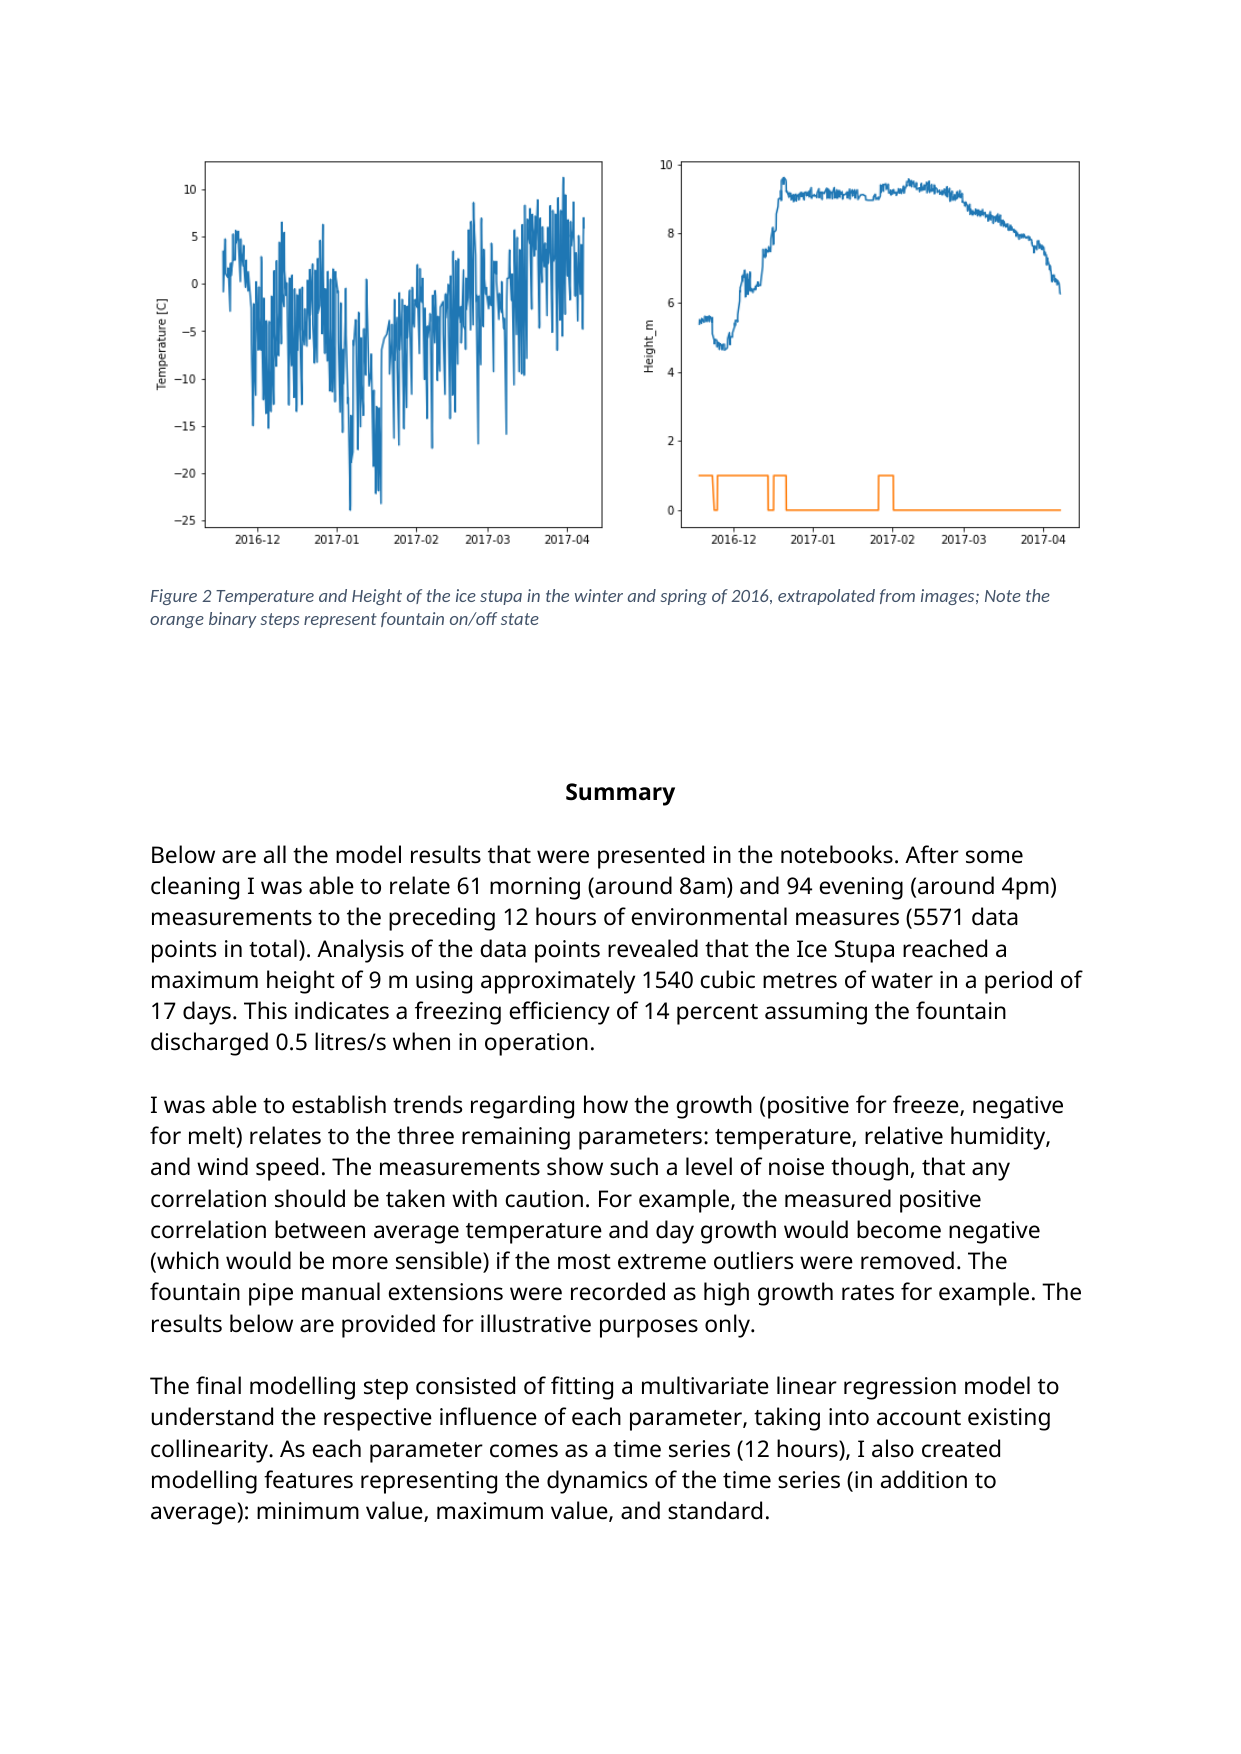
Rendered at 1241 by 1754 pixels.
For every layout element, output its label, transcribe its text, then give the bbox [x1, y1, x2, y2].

text Summary [150, 776, 1090, 807]
text Below are all the model results that were presented in the notebooks. After some cleaning I was able to relate 61 morning (around 8am) and 94 evening (around 4pm) measurements to the preceding 12 hours of environmental measures (5571 data points in total). Analysis of the data points revealed that the Ice Stupa reached a maximum height of 9 m using approximately 1540 cubic metres of water in a period of 17 days. This indicates a freezing efficiency of 14 percent assuming the fountain discharged 0.5 litres/s when in operation. [150, 839, 1090, 1057]
text I was able to establish trends regarding how the growth (positive for freeze, negative for melt) relates to the three remaining parameters: temperature, relative humidity, and wind speed. The measurements show such a level of noise though, that any correlation should be taken with caution. For example, the measured positive correlation between average temperature and day growth would become negative (which would be more sensible) if the most extreme outliers were removed. The fountain pipe manual extensions were recorded as high growth rates for example. The results below are provided for illustrative purposes only. [150, 1089, 1090, 1339]
picture [150, 150, 1090, 554]
text Figure 2 Temperature and Height of the ice stupa in the winter and spring of 2016, extrapolated from images; Note the orange binary steps represent fountain on/off state [150, 584, 1090, 630]
text The final modelling step consisted of fitting a multivariate linear regression model to understand the respective influence of each parameter, taking into account existing collinearity. As each parameter comes as a time series (12 hours), I also created modelling features representing the dynamics of the time series (in addition to average): minimum value, maximum value, and standard. [150, 1370, 1090, 1526]
